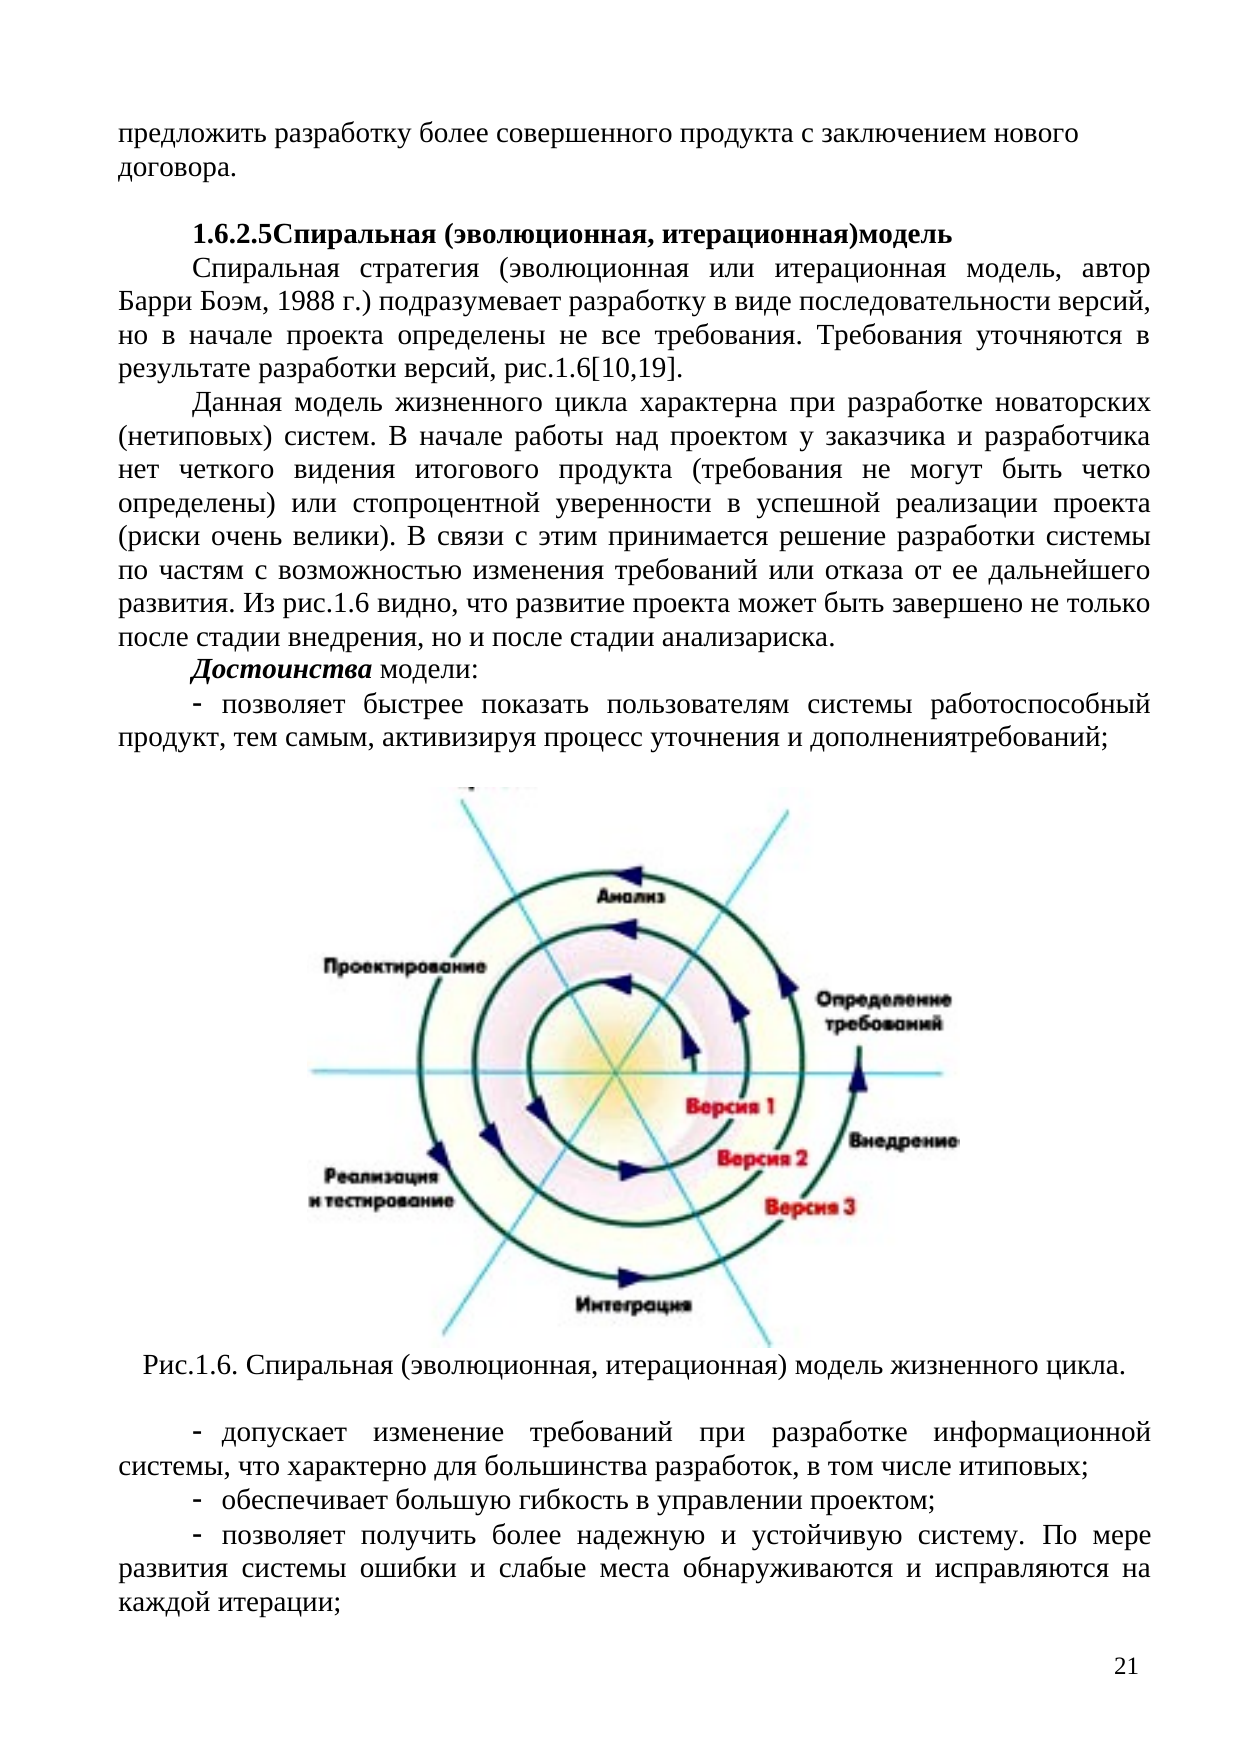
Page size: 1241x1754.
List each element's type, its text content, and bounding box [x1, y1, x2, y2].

text Спиральная стратегия (эволюционная или итерационная модель, автор Барри Боэм, 1988 г.) подразумевает разработку в виде последовательности версий, но в начале проекта определены не все требования. Требования уточняются в результате разработки версий, рис.1.6[10,19]. [118, 250, 1152, 384]
text 1.6.2.5Спиральная (эволюционная, итерационная)модель [118, 216, 1152, 250]
text предложить разработку более совершенного продукта с заключением нового договора. [118, 115, 1176, 182]
list позволяет быстрее показать пользователям системы работоспособный продукт, тем самым, активизируя процесс уточнения и дополнениятребований; [118, 686, 1151, 753]
list обеспечивает большую гибкость в управлении проектом; [192, 1482, 1176, 1517]
text Достоинства модели: [192, 652, 1176, 686]
list допускает изменение требований при разработке информационной системы, что характерно для большинства разработок, в том числе итиповых; [118, 1414, 1151, 1482]
picture [307, 787, 960, 1348]
list позволяет получить более надежную и устойчивую систему. По мере развития системы ошибки и слабые места обнаруживаются и исправляются на каждой итерации; [118, 1517, 1151, 1618]
text Данная модель жизненного цикла характерна при разработке новаторских (нетиповых) систем. В начале работы над проектом у заказчика и разработчика нет четкого видения итогового продукта (требования не могут быть четко определены) или стопроцентной уверенности в успешной реализации проекта (риски очень велики). В связи с этим принимается решение разработки системы по частям с возможностью изменения требований или отказа от ее дальнейшего развития. Из рис.1.6 видно, что развитие проекта может быть завершено не только после стадии внедрения, но и после стадии анализариска. [118, 384, 1152, 652]
